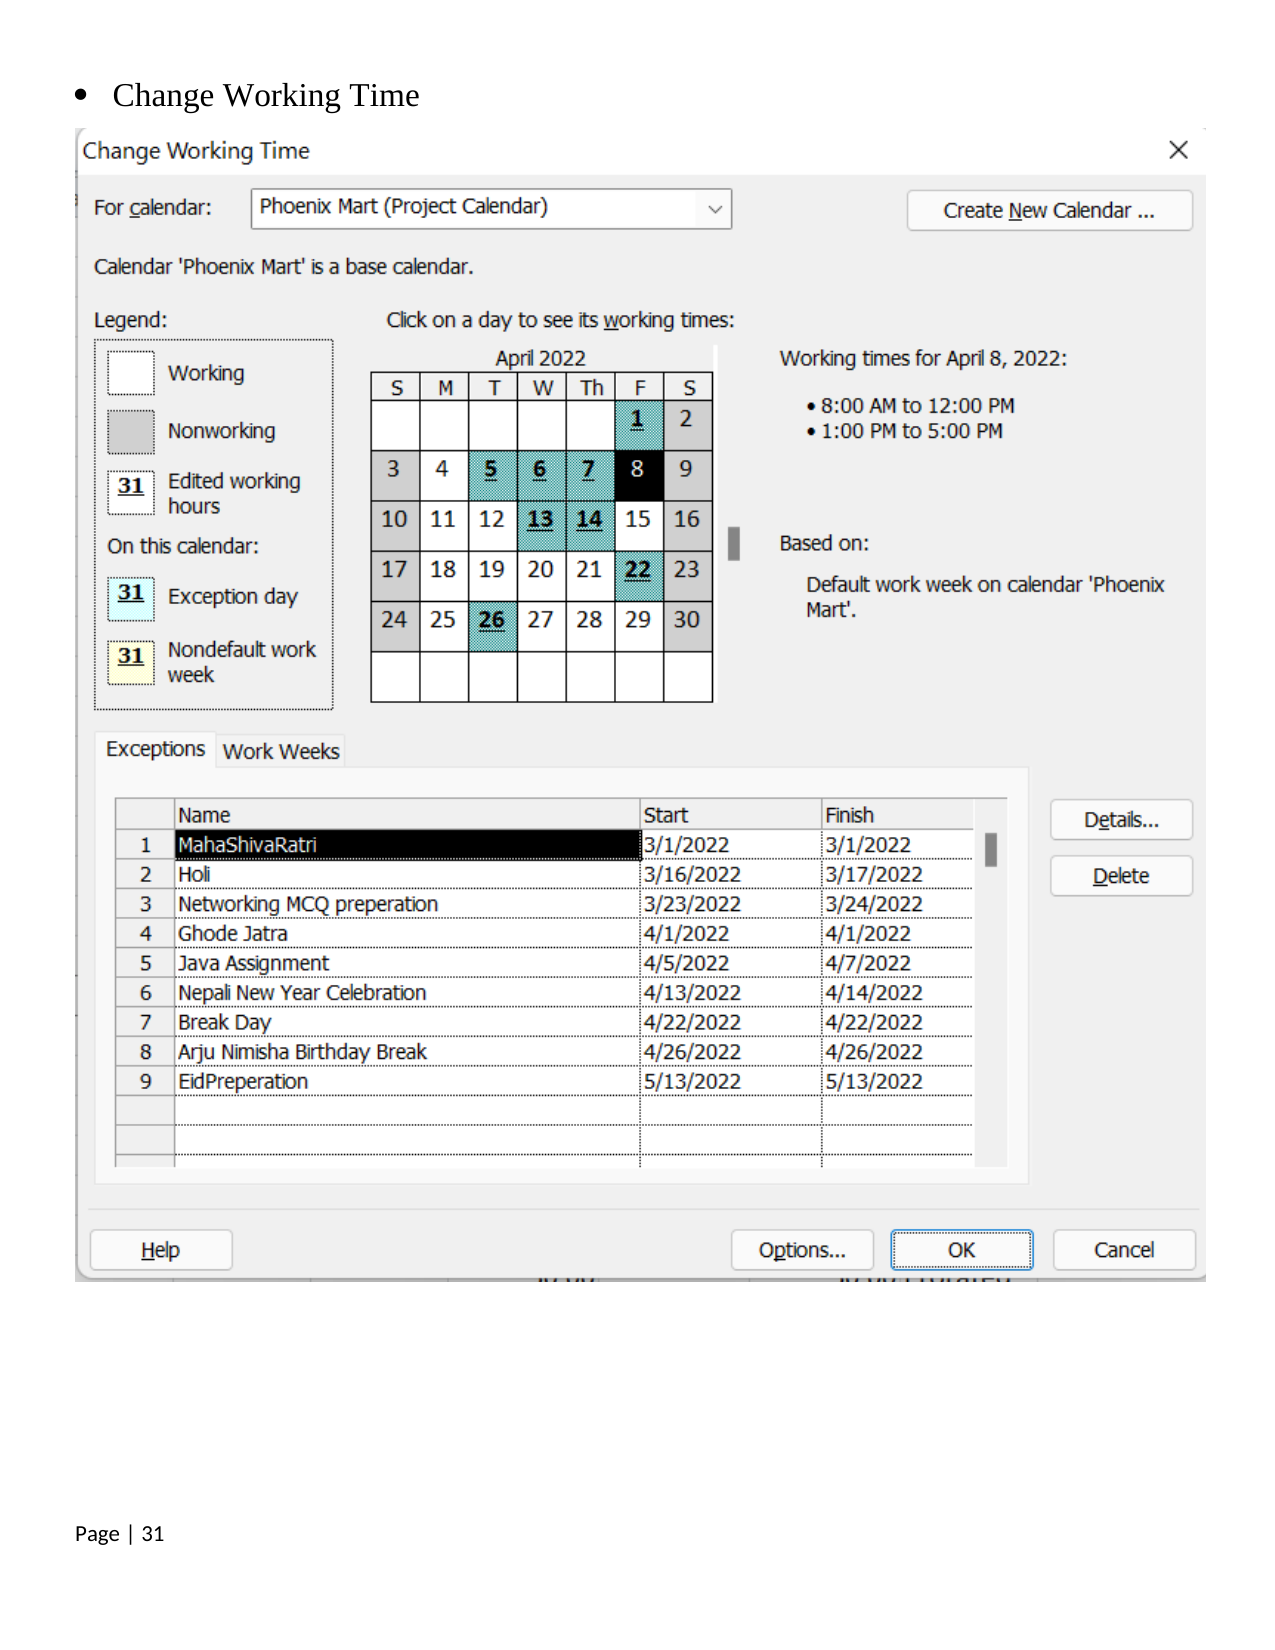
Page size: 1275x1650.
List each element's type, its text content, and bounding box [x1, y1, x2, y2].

subtitle Change Working Time [75, 75, 1200, 113]
picture [75, 128, 1206, 1282]
